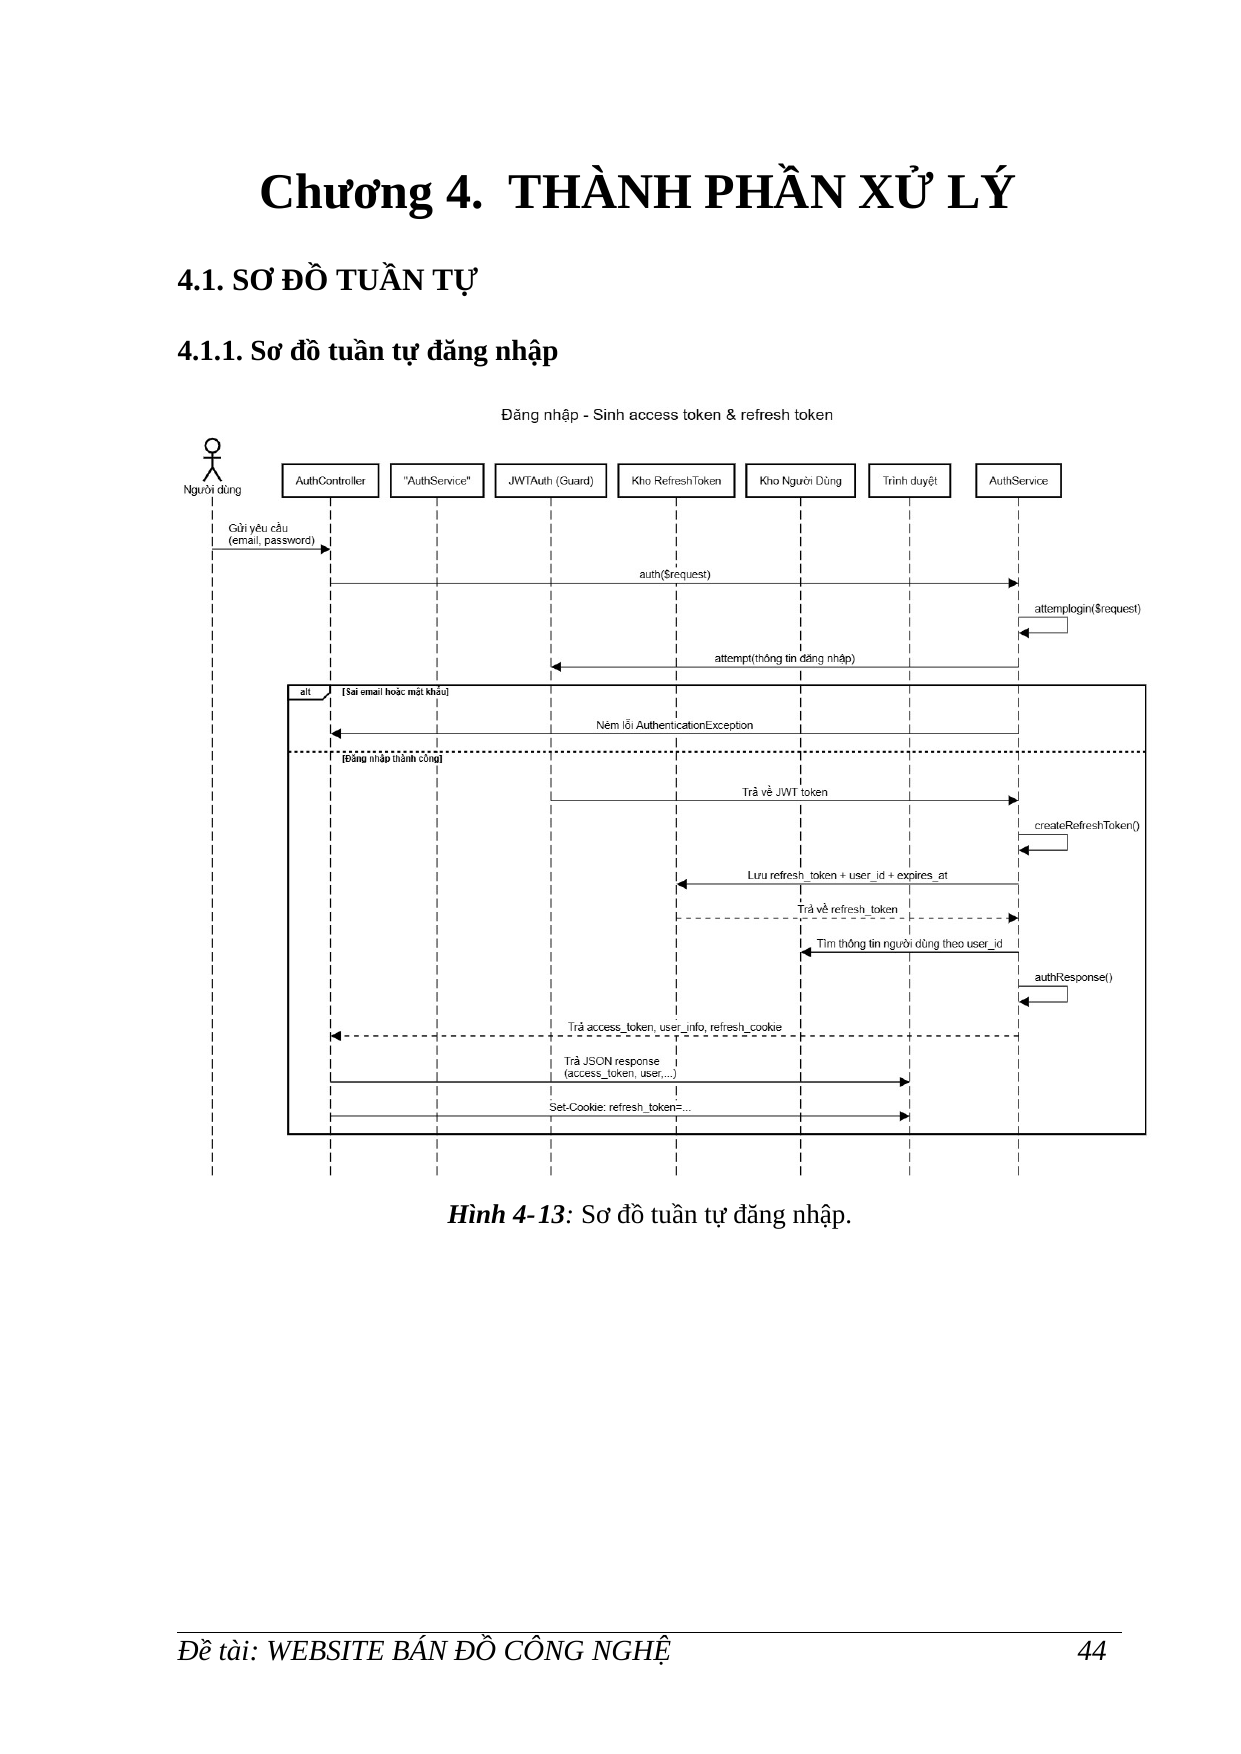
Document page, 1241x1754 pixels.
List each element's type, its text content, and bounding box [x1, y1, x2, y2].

subtitle SƠ ĐỒ TUẦN TỰ [177, 261, 1098, 297]
subtitle Sơ đồ tuần tự đăng nhập [177, 333, 1122, 366]
picture [177, 401, 1157, 1176]
subtitle THÀNH PHẦN XỬ LÝ [177, 162, 1098, 219]
